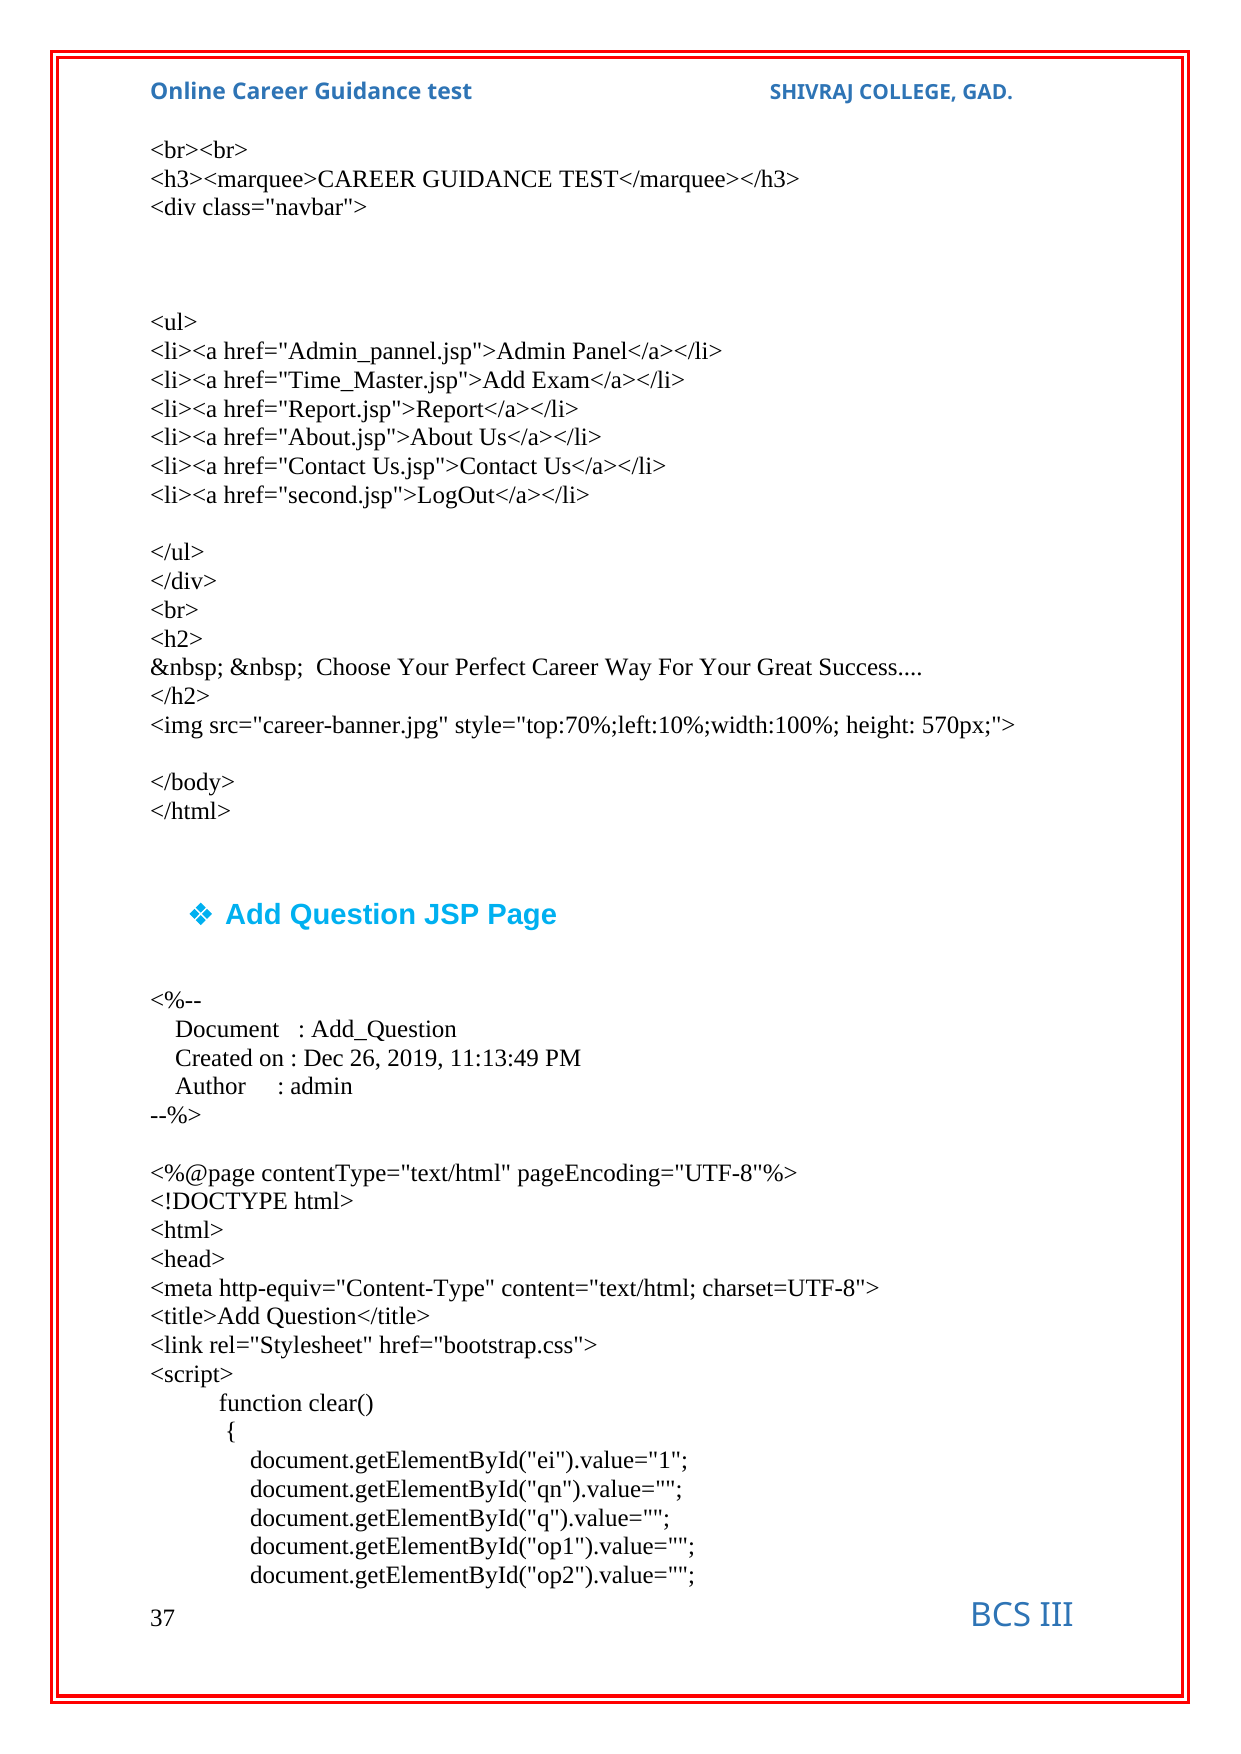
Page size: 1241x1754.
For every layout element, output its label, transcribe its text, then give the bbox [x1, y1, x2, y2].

text Document : Add_Question [150, 1014, 1090, 1043]
text <li><a href="Time_Master.jsp">Add Exam</a></li> [150, 365, 1090, 394]
text <br><br> [150, 135, 1090, 164]
text <meta http-equiv="Content-Type" content="text/html; charset=UTF-8"> [150, 1273, 1090, 1301]
text <title>Add Question</title> [150, 1301, 1090, 1330]
text <div class="navbar"> [150, 192, 1090, 221]
text &nbsp; &nbsp; Choose Your Perfect Career Way For Your Great Success.... [150, 652, 1090, 681]
text </ul> [150, 537, 1090, 566]
text <br> [150, 595, 1090, 624]
text <h2> [150, 624, 1090, 652]
text --%> [150, 1100, 1090, 1129]
text <li><a href="second.jsp">LogOut</a></li> [150, 480, 1090, 509]
text <h3><marquee>CAREER GUIDANCE TEST</marquee></h3> [150, 164, 1090, 192]
text <head> [150, 1244, 1090, 1273]
text </html> [150, 796, 1090, 825]
text { [150, 1416, 1090, 1445]
text document.getElementById("q").value=""; [150, 1503, 1090, 1531]
text Created on : Dec 26, 2019, 11:13:49 PM [150, 1043, 1090, 1071]
text <img src="career-banner.jpg" style="top:70%;left:10%;width:100%; height: 570px;"> [150, 710, 1090, 739]
text <ul> [150, 307, 1090, 336]
text Author : admin [150, 1071, 1090, 1100]
text </div> [150, 566, 1090, 595]
text function clear() [150, 1388, 1090, 1416]
text document.getElementById("ei").value="1"; [150, 1445, 1090, 1474]
text <li><a href="Admin_pannel.jsp">Admin Panel</a></li> [150, 336, 1090, 365]
text <li><a href="About.jsp">About Us</a></li> [150, 422, 1090, 451]
text <html> [150, 1215, 1090, 1244]
text document.getElementById("qn").value=""; [150, 1474, 1090, 1503]
text <link rel="Stylesheet" href="bootstrap.css"> [150, 1330, 1090, 1359]
list Add Question JSP Page [187, 897, 1090, 931]
text <!DOCTYPE html> [150, 1186, 1090, 1215]
text <li><a href="Contact Us.jsp">Contact Us</a></li> [150, 451, 1090, 480]
text document.getElementById("op1").value=""; [150, 1531, 1090, 1560]
text document.getElementById("op2").value=""; [150, 1560, 1090, 1589]
text </h2> [150, 681, 1090, 710]
text <%@page contentType="text/html" pageEncoding="UTF-8"%> [150, 1158, 1090, 1186]
text <li><a href="Report.jsp">Report</a></li> [150, 394, 1090, 422]
text <script> [150, 1359, 1090, 1388]
text <%-- [150, 985, 1090, 1014]
text </body> [150, 767, 1090, 796]
